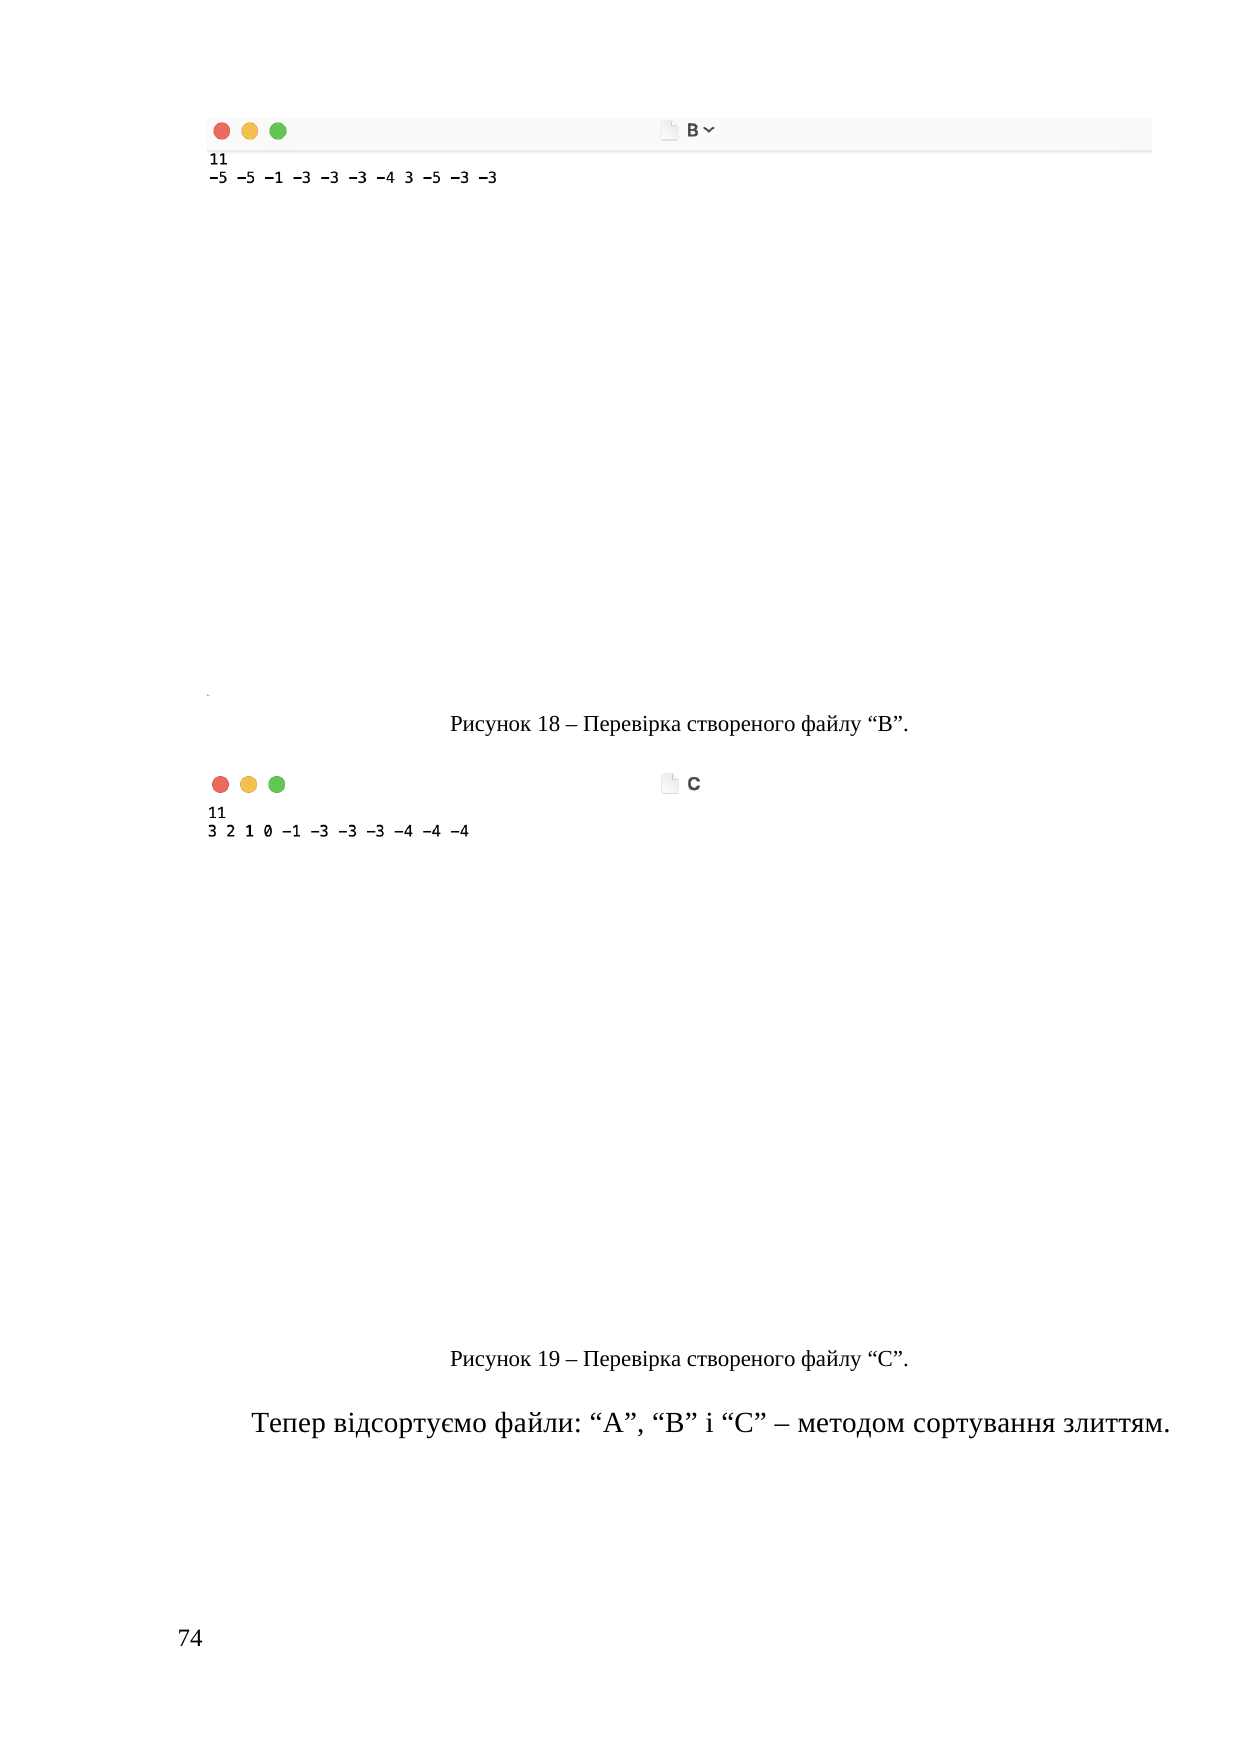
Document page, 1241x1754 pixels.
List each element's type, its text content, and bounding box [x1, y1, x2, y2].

text Рисунок 18 – Перевірка створеного файлу “B”. [177, 710, 1181, 736]
text Рисунок 19 – Перевірка створеного файлу “C”. [177, 1345, 1181, 1372]
text Тепер відсортуємо файли: “A”, “B” i “C” – методом cортування злиттям. [177, 1406, 1181, 1439]
picture [206, 118, 1152, 696]
picture [206, 770, 1152, 1331]
